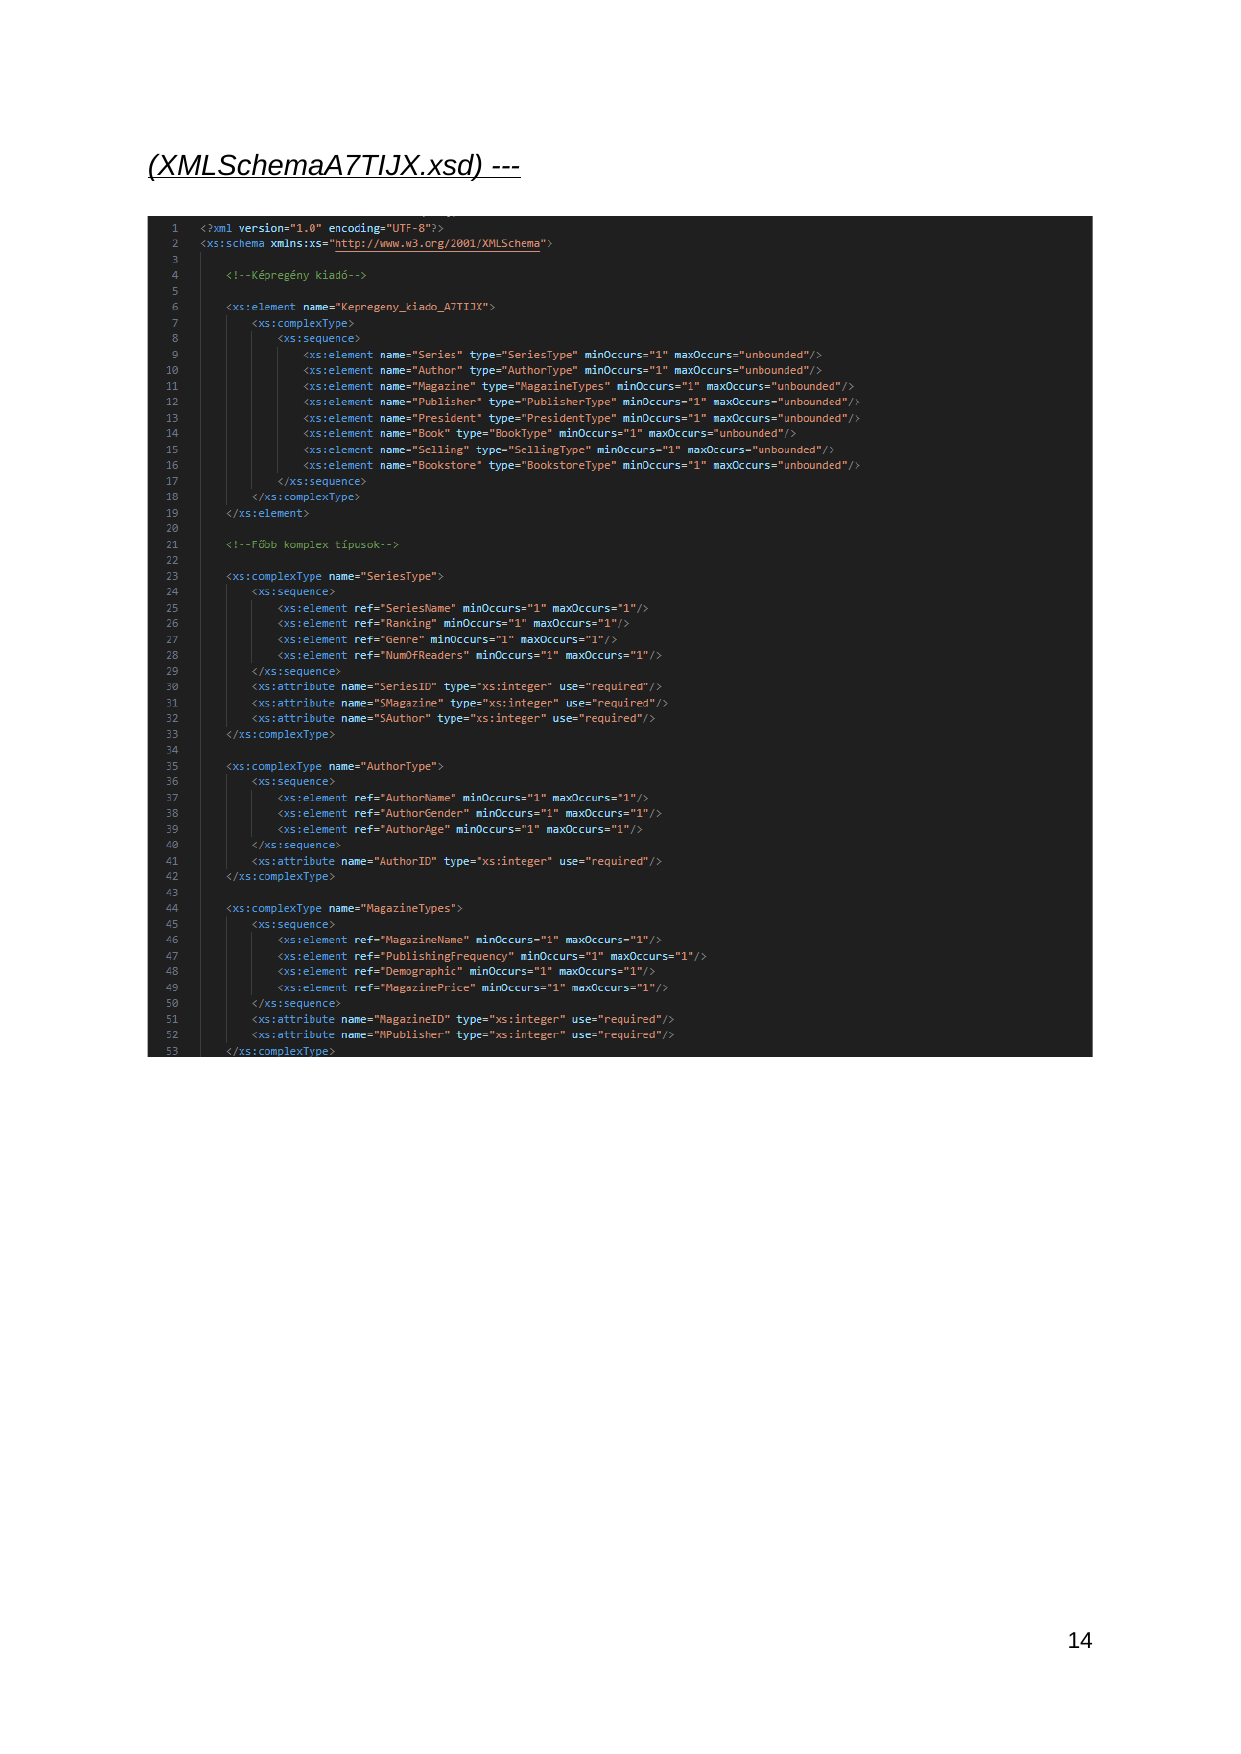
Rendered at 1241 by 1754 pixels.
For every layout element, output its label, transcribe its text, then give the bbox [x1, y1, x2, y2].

picture [147, 216, 1093, 1057]
text (XMLSchemaA7TIJX.xsd) --- [148, 148, 1093, 181]
